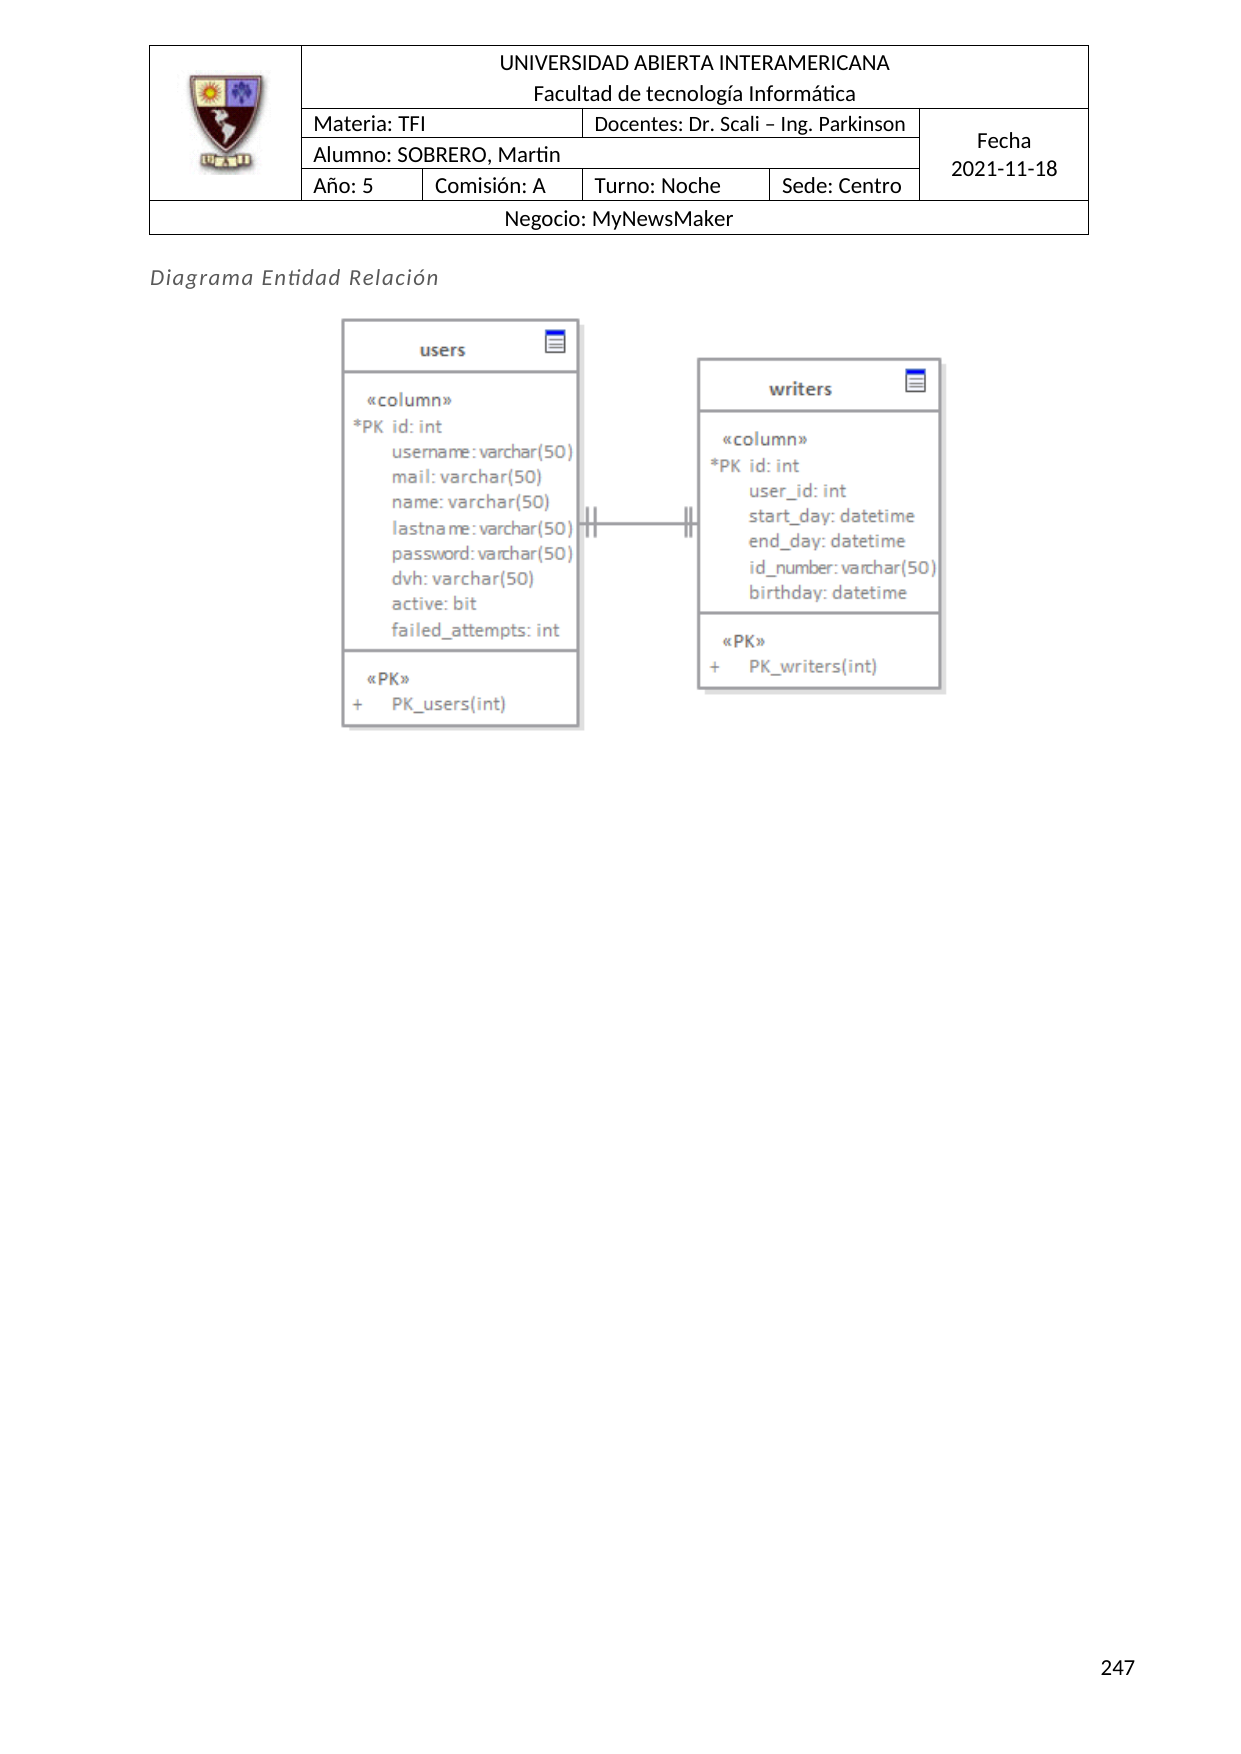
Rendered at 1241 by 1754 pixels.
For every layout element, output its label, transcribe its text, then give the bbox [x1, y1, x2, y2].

subtitle Diagrama Entidad Relación [150, 263, 1135, 291]
picture [337, 311, 948, 737]
picture [175, 67, 276, 180]
